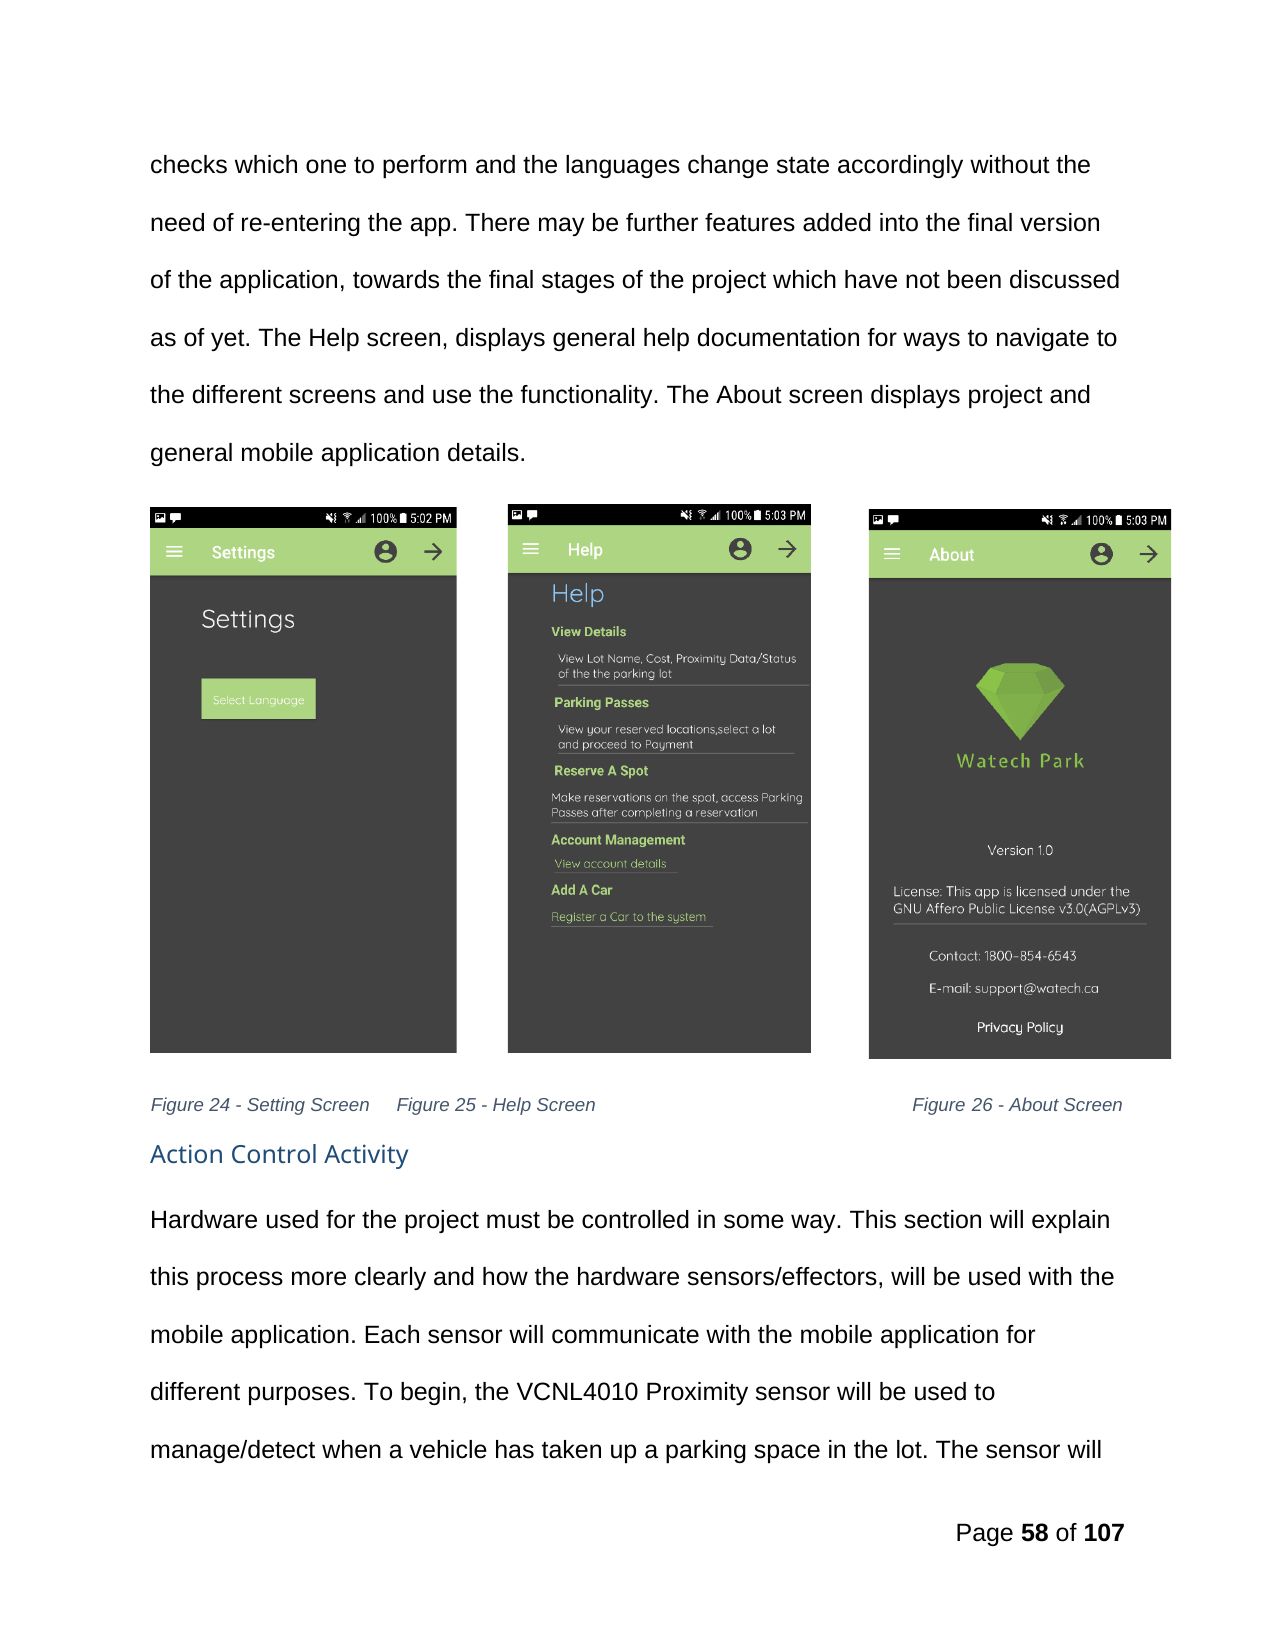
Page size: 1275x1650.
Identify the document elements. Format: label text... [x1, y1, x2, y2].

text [150, 150, 1125, 466]
picture [507, 504, 811, 1053]
picture [150, 507, 457, 1053]
text Figure - Setting Screen Figure - Help Screen Figure - About Screen [150, 1094, 1125, 1116]
picture [868, 509, 1172, 1059]
subtitle Action Control Activity [150, 1136, 1125, 1171]
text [150, 1204, 1125, 1463]
